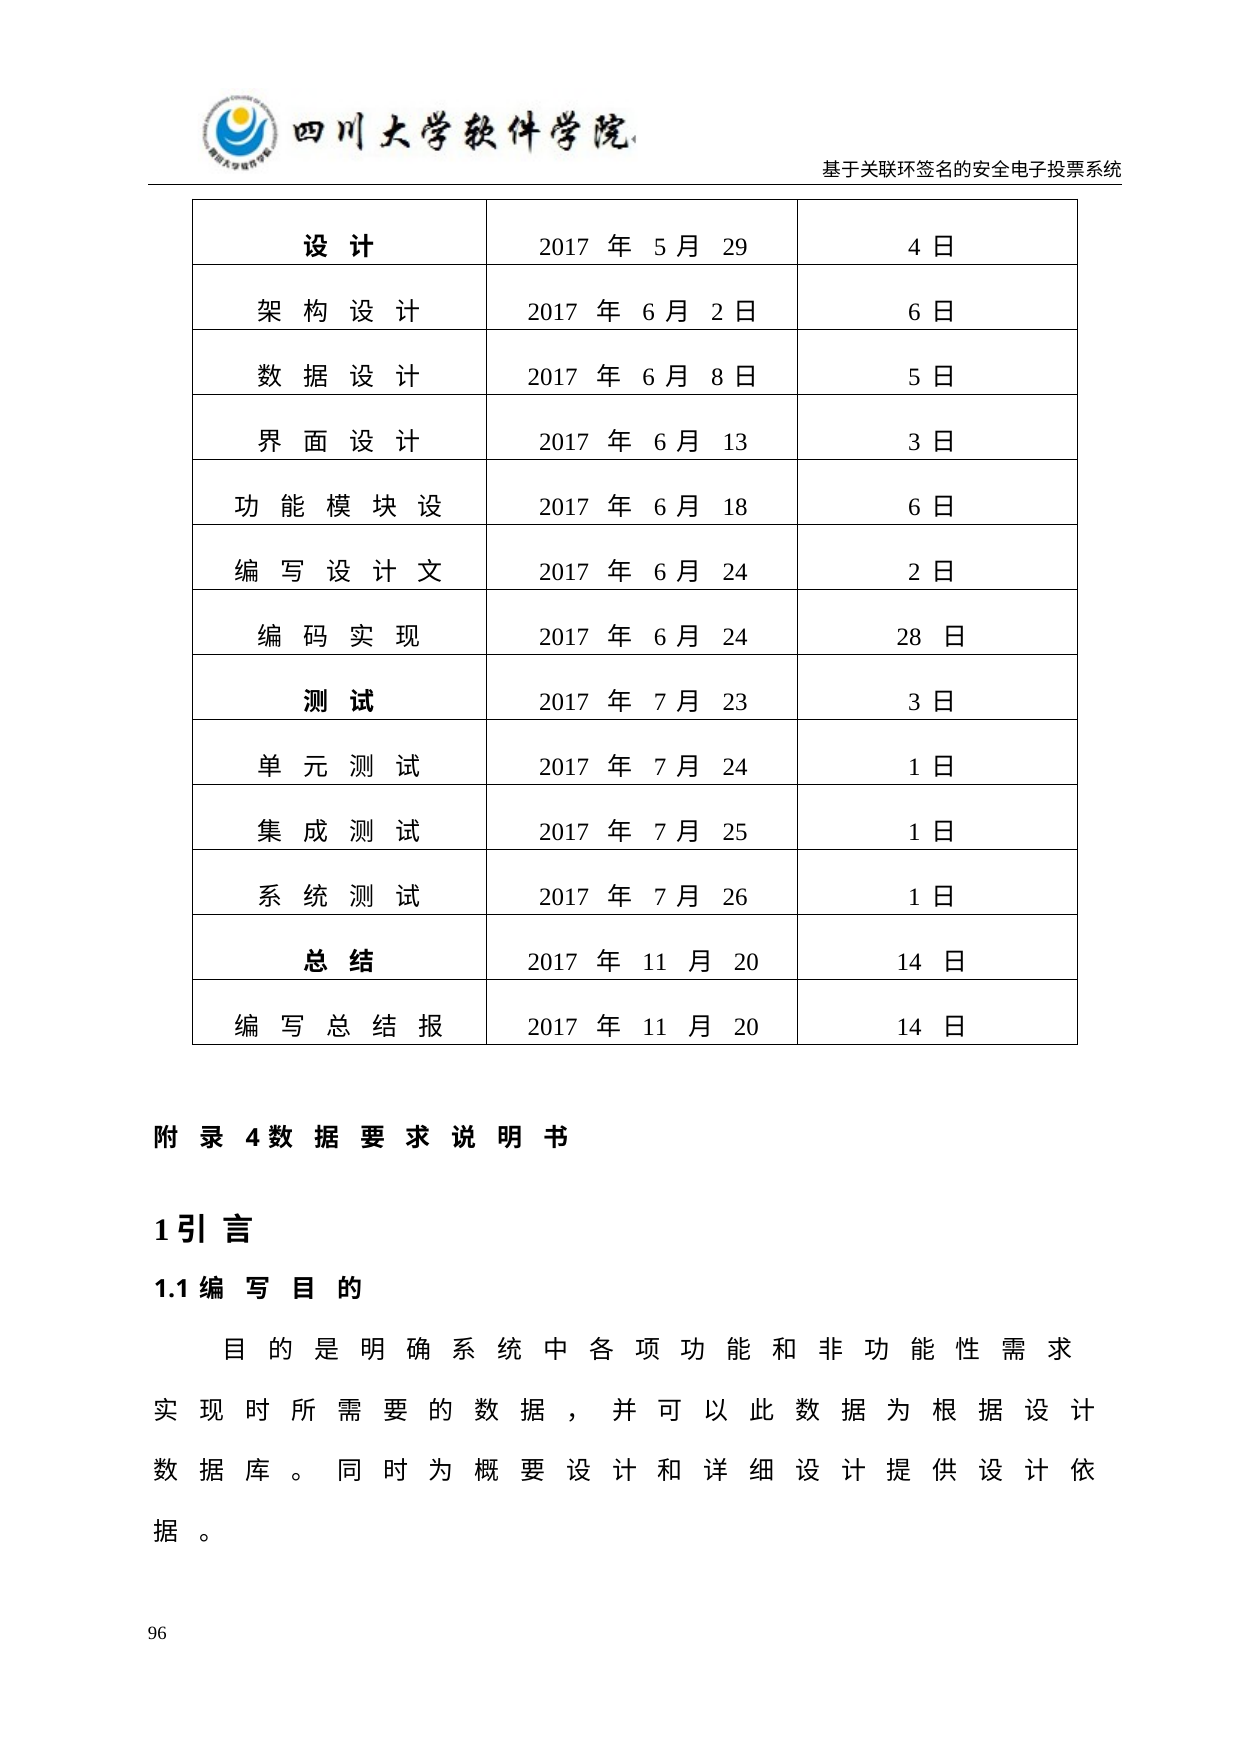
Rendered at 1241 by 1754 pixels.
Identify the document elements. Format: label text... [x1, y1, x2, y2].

table_cell 设计 [193, 200, 486, 263]
table_cell 集成测试 [193, 785, 486, 848]
text 1.1编写目的 [154, 1257, 1116, 1317]
table_cell 14日 [798, 915, 1077, 978]
table_cell 2017年7月25日 [487, 785, 797, 848]
table_cell 2017年11月20日 [487, 980, 797, 1043]
table_cell 1日 [798, 720, 1077, 783]
subtitle 附录4 数据要求说明书 [154, 1105, 1116, 1166]
table_cell 总结 [193, 915, 486, 978]
table_cell 2017年6月18日 [487, 460, 797, 523]
table_cell 28日 [798, 590, 1077, 653]
table_cell 架构设计 [193, 265, 486, 328]
table_cell 编码实现 [193, 590, 486, 653]
table_cell 5日 [798, 330, 1077, 393]
table_cell 3日 [798, 395, 1077, 458]
table_cell 2日 [798, 525, 1077, 588]
table_cell 界面设计 [193, 395, 486, 458]
table_cell 2017年7月23日 [487, 655, 797, 718]
table_cell 6日 [798, 265, 1077, 328]
picture [197, 88, 639, 177]
table_cell 2017年7月24日 [487, 720, 797, 783]
table_cell 单元测试 [193, 720, 486, 783]
text 目的是明确系统中各项功能和非功能性需求实现时所需要的数据，并可以此数据为根据设计数据库。同时为概要设计和详细设计提供设计依据。 [154, 1317, 1116, 1560]
table_cell 数据设计 [193, 330, 486, 393]
table_cell 3日 [798, 655, 1077, 718]
table_cell 14日 [798, 980, 1077, 1043]
table_cell 功能模块设计 [193, 460, 486, 523]
table_cell 6日 [798, 460, 1077, 523]
table_cell 系统测试 [193, 850, 486, 913]
table_cell 编写总结报告 [193, 980, 486, 1043]
table_cell 2017年6月8日 [487, 330, 797, 393]
table_cell 2017年11月20日 [487, 915, 797, 978]
table_cell 2017年5月29日 [487, 200, 797, 263]
table_cell 编写设计文档 [193, 525, 486, 588]
table_cell 4日 [798, 200, 1077, 263]
table_cell 2017年6月24日 [487, 590, 797, 653]
table_cell 2017年7月26日 [487, 850, 797, 913]
table_cell 2017年6月24日 [487, 525, 797, 588]
table_cell 测试 [193, 655, 486, 718]
subtitle 1引言 [154, 1196, 1116, 1257]
table_cell 1日 [798, 785, 1077, 848]
table_cell 1日 [798, 850, 1077, 913]
table_cell 2017年6月13日 [487, 395, 797, 458]
table_cell 2017年6月2日 [487, 265, 797, 328]
